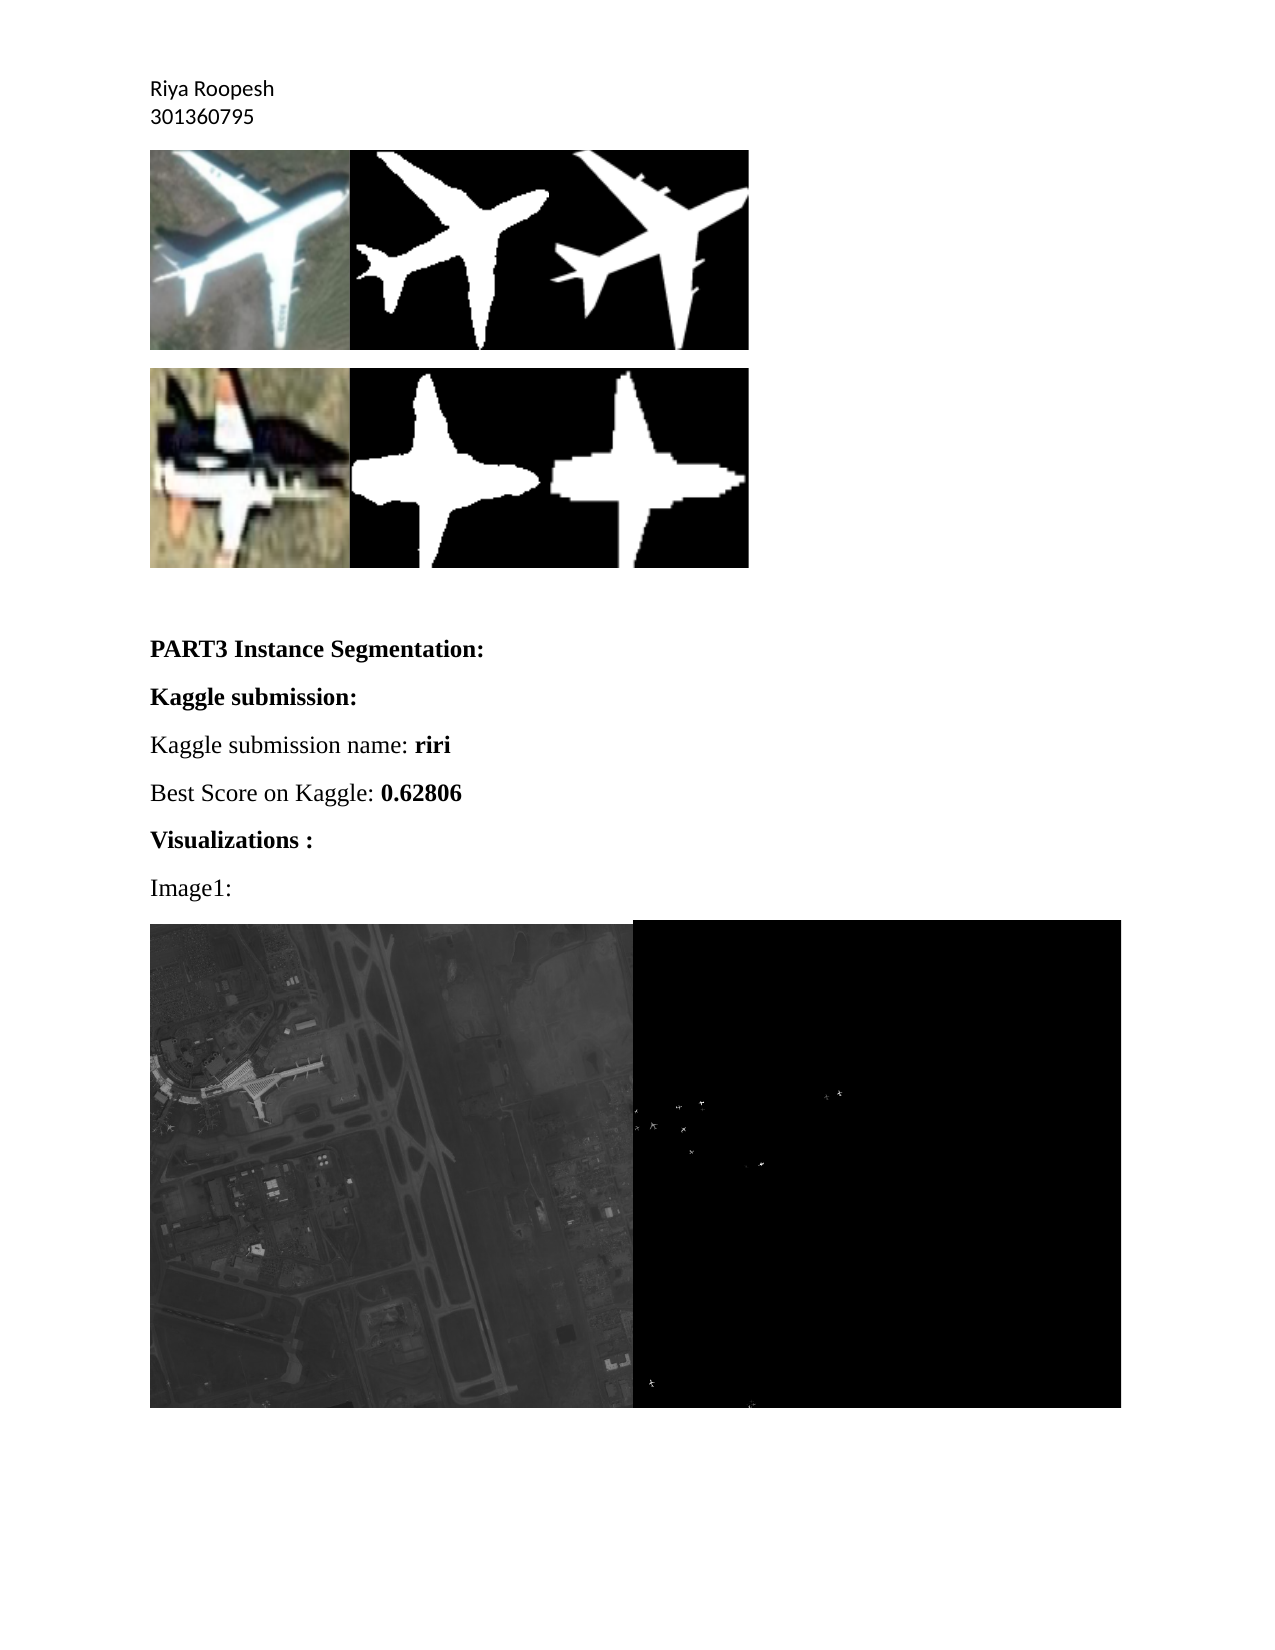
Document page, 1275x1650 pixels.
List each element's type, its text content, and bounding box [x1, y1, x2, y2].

picture [150, 920, 1122, 1408]
text Image1: [150, 873, 1125, 902]
text PART3 Instance Segmentation: [150, 634, 1125, 663]
text Kaggle submission name: riri [150, 730, 1125, 759]
text Visualizations : [150, 825, 1125, 854]
text Best Score on Kaggle: 0.62806 [150, 778, 1125, 806]
picture [150, 150, 749, 350]
picture [150, 368, 749, 568]
text Kaggle submission: [150, 682, 1125, 711]
